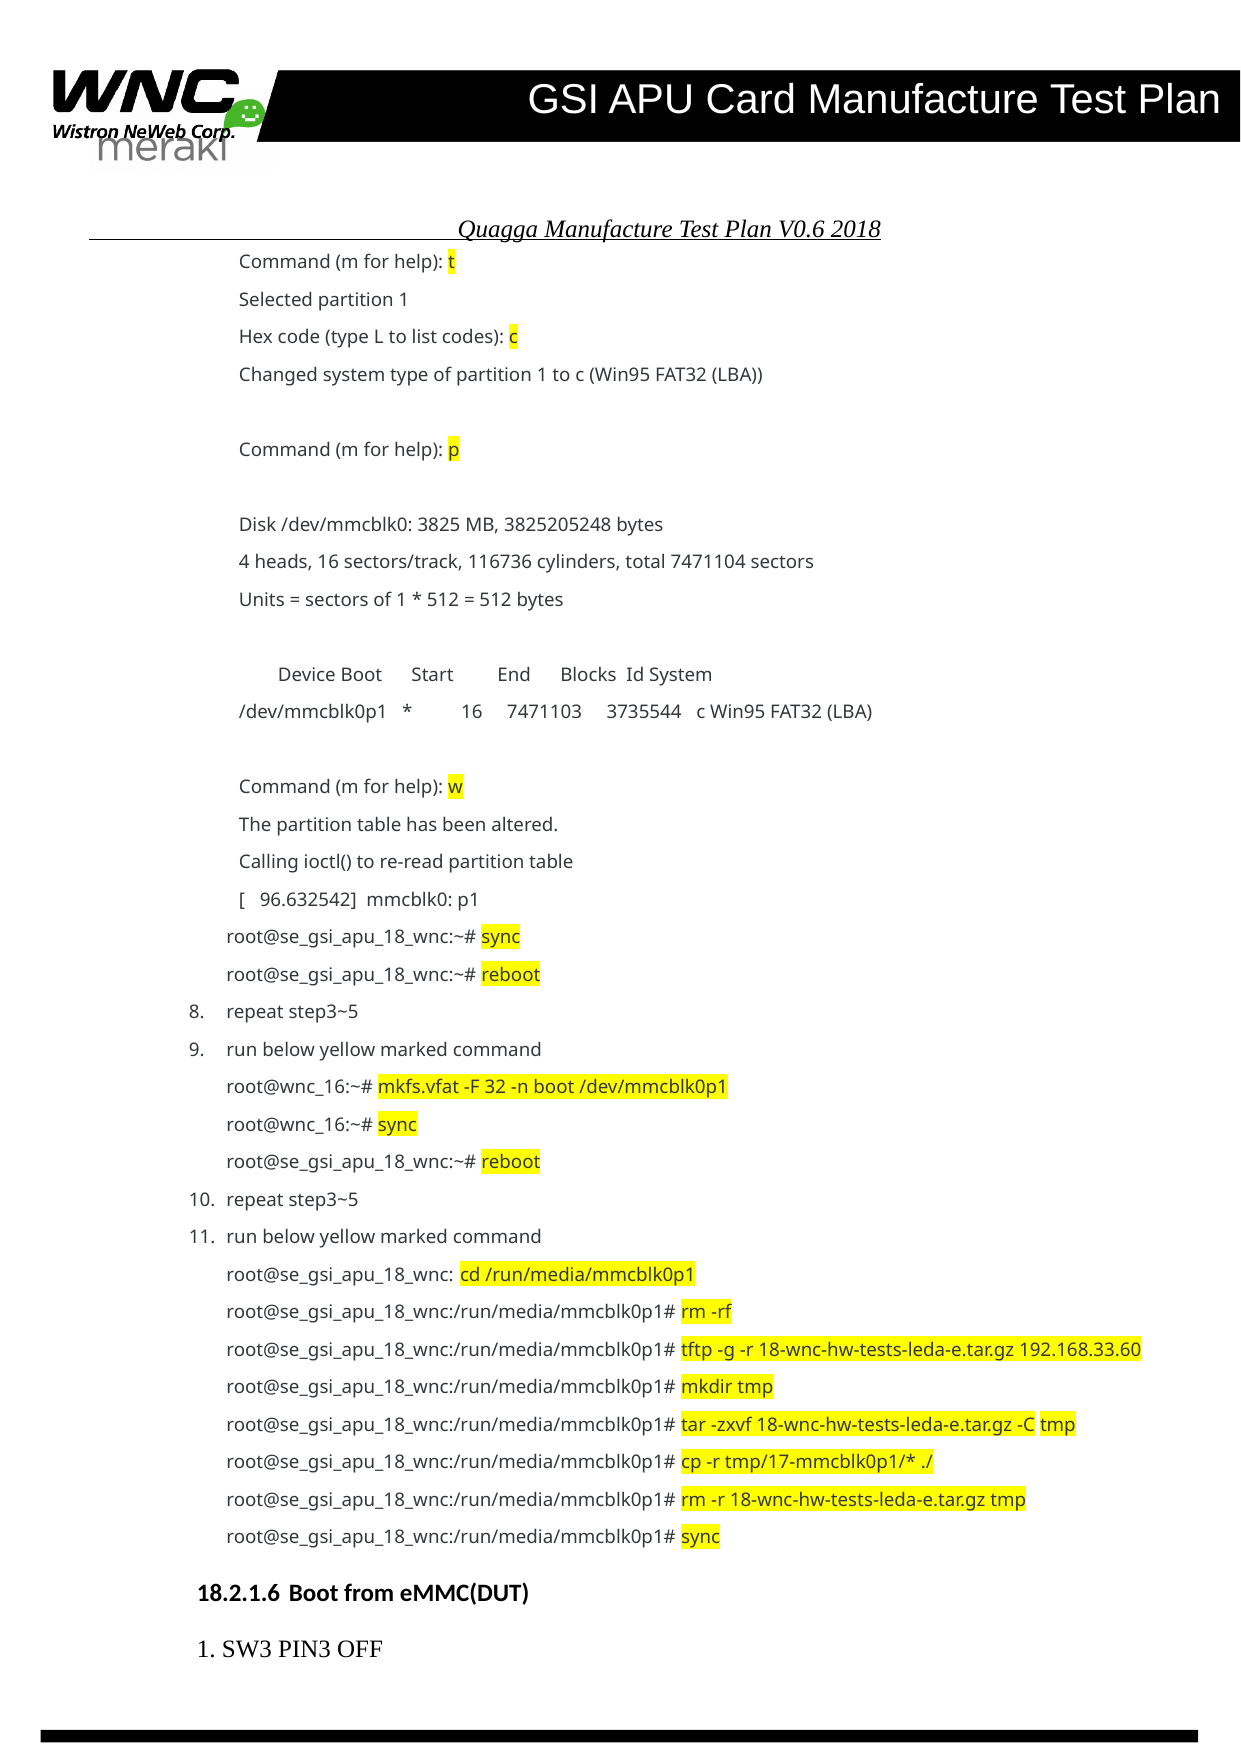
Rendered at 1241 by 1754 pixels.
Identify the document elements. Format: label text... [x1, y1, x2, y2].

list Selected partition 1 [239, 280, 1152, 317]
list Disk /dev/mmcblk0: 3825 MB, 3825205248 bytes [239, 505, 1152, 542]
list The partition table has been altered. [239, 805, 1152, 842]
list 4 heads, 16 sectors/track, 116736 cylinders, total 7471104 sectors [239, 542, 1152, 580]
list root@se_gsi_apu_18_wnc: cd /run/media/mmcblk0p1 [176, 1255, 1152, 1292]
list Calling ioctl() to re-read partition table [239, 842, 1152, 880]
text Boot from eMMC(DUT) [197, 1574, 1127, 1611]
picture [0, 28, 1241, 172]
text root@se_gsi_apu_18_wnc:/run/media/mmcblk0p1# rm -r 18-wnc-hw-tests-leda-e.tar.gz tmp [176, 1480, 1152, 1517]
list Changed system type of partition 1 to c (Win95 FAT32 (LBA)) [239, 355, 1152, 392]
text root@se_gsi_apu_18_wnc:/run/media/mmcblk0p1# sync [176, 1517, 1152, 1555]
list 1. SW3 PIN3 OFF [147, 1630, 1152, 1667]
list root@wnc_16:~# mkfs.vfat -F 32 -n boot /dev/mmcblk0p1 [226, 1067, 1152, 1105]
list /dev/mmcblk0p1 * 16 7471103 3735544 c Win95 FAT32 (LBA) [239, 692, 1152, 730]
text root@se_gsi_apu_18_wnc:/run/media/mmcblk0p1# cp -r tmp/17-mmcblk0p1/* ./ [176, 1442, 1152, 1480]
list Hex code (type L to list codes): c [239, 317, 1152, 355]
list [ 96.632542] mmcblk0: p1 [239, 880, 1152, 917]
text root@se_gsi_apu_18_wnc:/run/media/mmcblk0p1# tar -zxvf 18-wnc-hw-tests-leda-e.tar.gz -C tmp [189, 1405, 1152, 1442]
list Units = sectors of 1 * 512 = 512 bytes [239, 580, 1152, 617]
list repeat step3~5 [189, 1180, 1152, 1217]
list root@se_gsi_apu_18_wnc:~# reboot [226, 955, 1152, 992]
list root@se_gsi_apu_18_wnc:/run/media/mmcblk0p1# tftp -g -r 18-wnc-hw-tests-leda-e.tar.gz 192.168.33.60 [226, 1330, 1152, 1367]
list repeat step3~5 [189, 992, 1152, 1030]
list root@wnc_16:~# sync [226, 1105, 1152, 1142]
list root@se_gsi_apu_18_wnc:~# sync [226, 917, 1152, 955]
list root@se_gsi_apu_18_wnc:~# reboot [226, 1142, 1152, 1180]
text root@se_gsi_apu_18_wnc:/run/media/mmcblk0p1# mkdir tmp [176, 1367, 1152, 1405]
list root@se_gsi_apu_18_wnc:/run/media/mmcblk0p1# rm -rf [176, 1292, 1152, 1330]
list Device Boot Start End Blocks Id System [239, 655, 1152, 692]
list run below yellow marked command [189, 1030, 1152, 1067]
list Command (m for help): p [239, 430, 1152, 467]
list Command (m for help): w [239, 767, 1152, 805]
list run below yellow marked command [189, 1217, 1152, 1255]
list Command (m for help): t [239, 242, 1152, 280]
